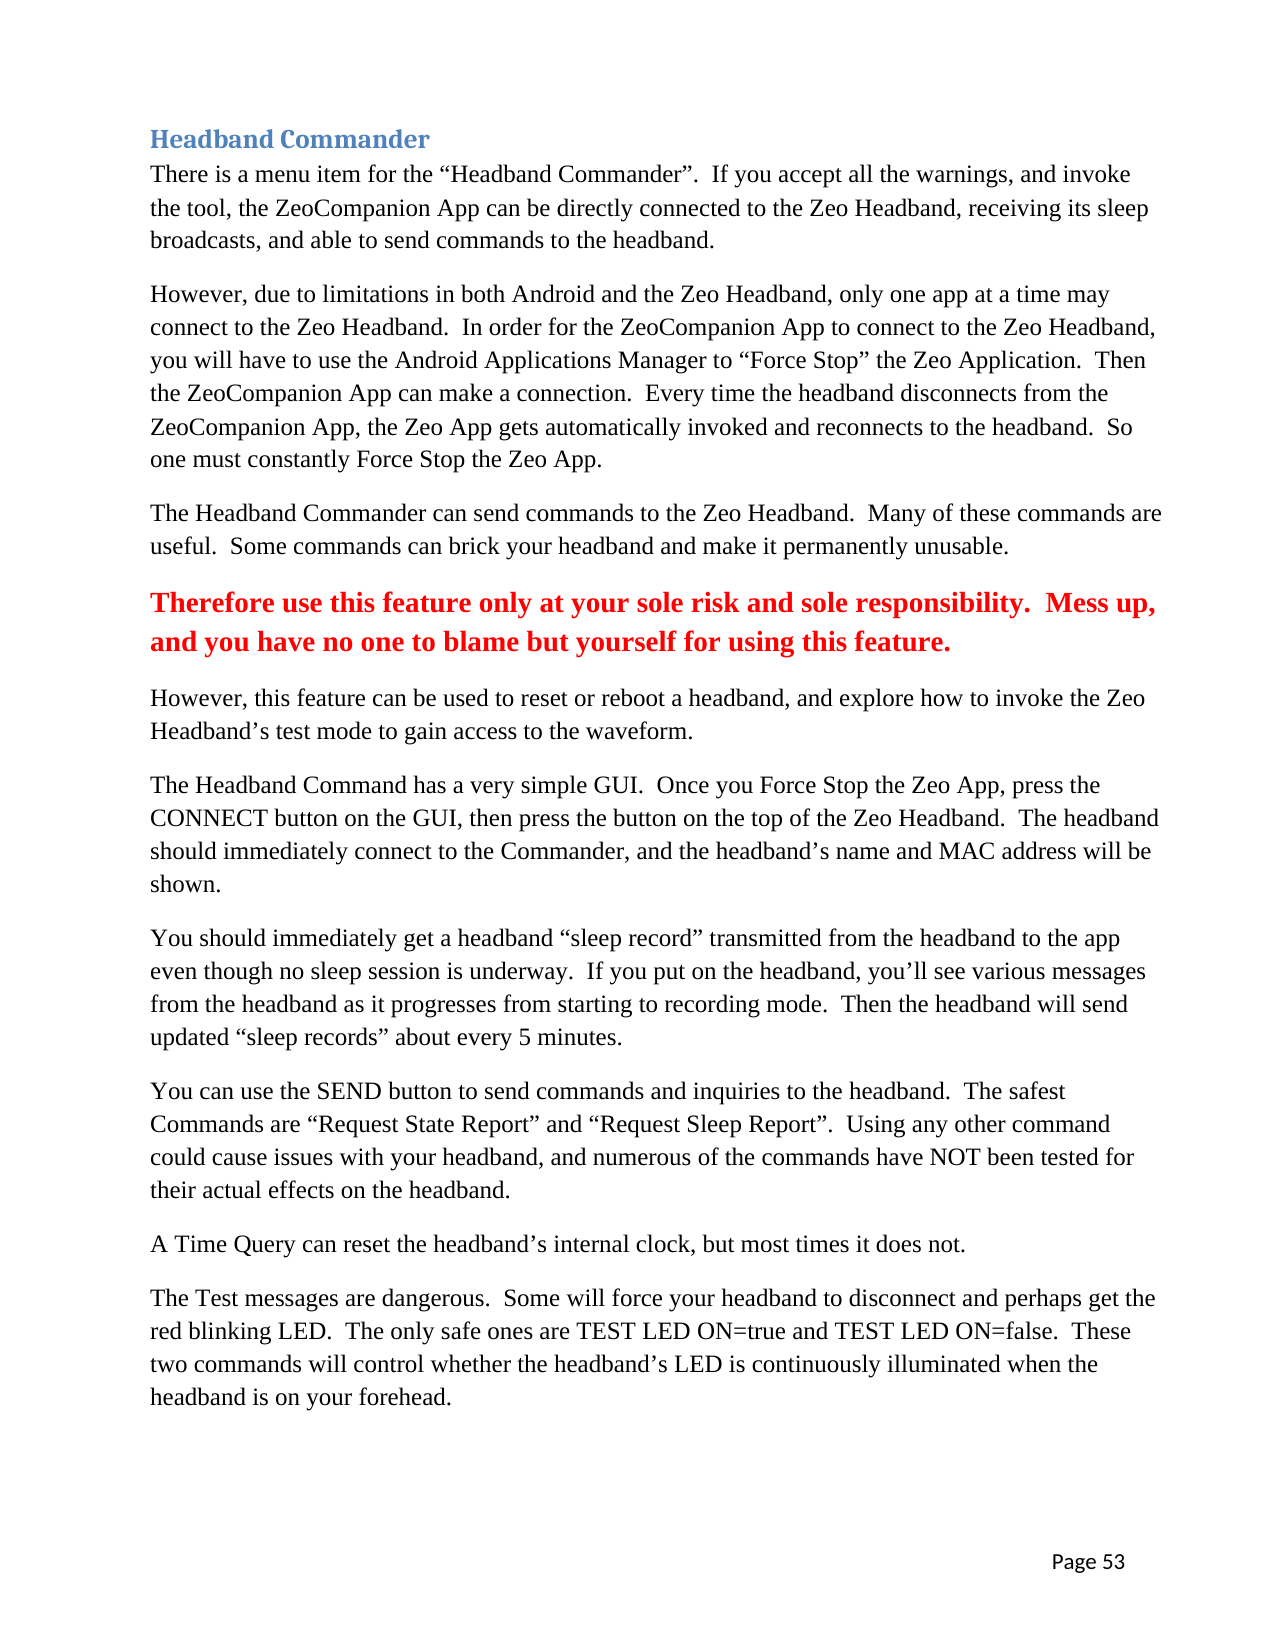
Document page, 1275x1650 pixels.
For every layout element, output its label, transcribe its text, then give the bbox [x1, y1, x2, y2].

text However, this feature can be used to reset or reboot a headband, and explore how to invoke the Zeo Headband’s test mode to gain access to the waveform. [150, 683, 1162, 745]
text There is a menu item for the “Headband Commander”. If you accept all the warnings, and invoke the tool, the ZeoCompanion App can be directly connected to the Zeo Headband, receiving its sleep broadcasts, and able to send commands to the headband. [150, 159, 1162, 254]
text The Test messages are dangerous. Some will force your headband to disconnect and perhaps get the red blinking LED. The only safe ones are TEST LED ON=true and TEST LED ON=false. These two commands will control whether the headband’s LED is continuously illuminated when the headband is on your forehead. [150, 1283, 1162, 1411]
subtitle Headband Commander [150, 124, 1162, 155]
text You should immediately get a headband “sleep record” transmitted from the headband to the app even though no sleep session is underway. If you put on the headband, you’ll see various messages from the headband as it progresses from starting to recording mode. Then the headband will send updated “sleep records” about every 5 minutes. [150, 923, 1162, 1051]
text The Headband Command has a very simple GUI. Once you Force Stop the Zeo App, press the CONNECT button on the GUI, then press the button on the top of the Zeo Headband. The headband should immediately connect to the Commander, and the headband’s name and MAC address will be shown. [150, 770, 1162, 898]
text The Headband Commander can send commands to the Zeo Headband. Many of these commands are useful. Some commands can brick your headband and make it permanently unusable. [150, 498, 1162, 560]
text A Time Query can reset the headband’s internal clock, but most times it does not. [150, 1229, 1162, 1258]
text You can use the SEND button to send commands and inquiries to the headband. The safest Commands are “Request State Report” and “Request Sleep Report”. Using any other command could cause issues with your headband, and numerous of the commands have NOT been tested for their actual effects on the headband. [150, 1076, 1162, 1204]
text Therefore use this feature only at your sole risk and sole responsibility. Mess up, and you have no one to blame but yourself for using this feature. [150, 585, 1162, 657]
text However, due to limitations in both Android and the Zeo Headband, only one app at a time may connect to the Zeo Headband. In order for the ZeoCompanion App to connect to the Zeo Headband, you will have to use the Android Applications Manager to “Force Stop” the Zeo Application. Then the ZeoCompanion App can make a connection. Every time the headband disconnects from the ZeoCompanion App, the Zeo App gets automatically invoked and reconnects to the headband. So one must constantly Force Stop the Zeo App. [150, 279, 1162, 473]
